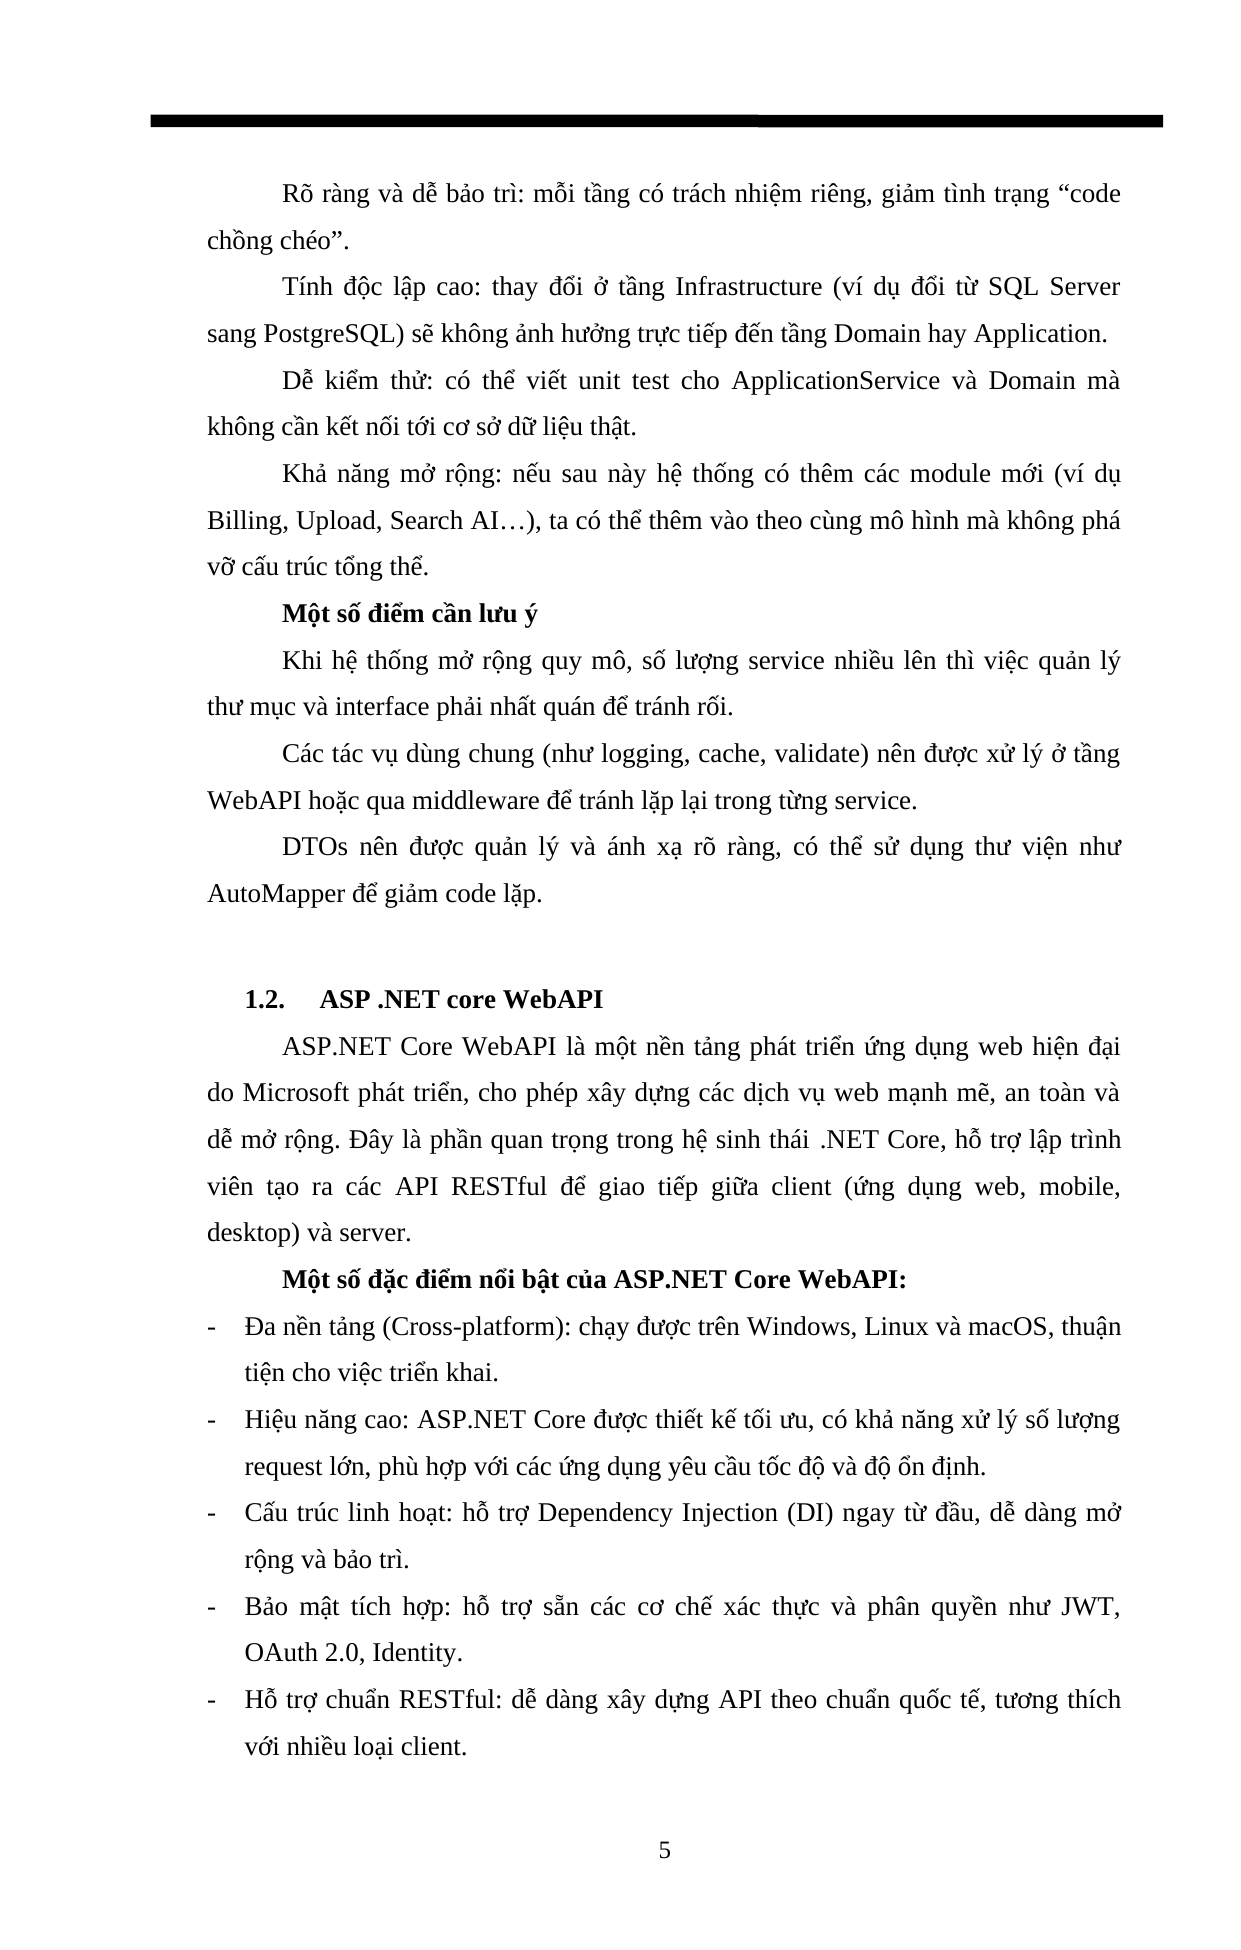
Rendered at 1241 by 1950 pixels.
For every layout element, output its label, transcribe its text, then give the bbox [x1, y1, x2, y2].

text Một số đặc điểm nổi bật của ASP.NET Core WebAPI: [207, 1263, 1122, 1294]
text Rõ ràng và dễ bảo trì: mỗi tầng có trách nhiệm riêng, giảm tình trạng “code chồng chéo”. [207, 177, 1122, 255]
text Dễ kiểm thử: có thể viết unit test cho ApplicationService và Domain mà không cần kết nối tới cơ sở dữ liệu thật. [207, 364, 1122, 442]
text Khi hệ thống mở rộng quy mô, số lượng service nhiều lên thì việc quản lý thư mục và interface phải nhất quán để tránh rối. [207, 644, 1122, 722]
text Khả năng mở rộng: nếu sau này hệ thống có thêm các module mới (ví dụ Billing, Upload, Search AI…), ta có thể thêm vào theo cùng mô hình mà không phá vỡ cấu trúc tổng thể. [207, 457, 1122, 582]
text Tính độc lập cao: thay đổi ở tầng Infrastructure (ví dụ đổi từ SQL Server sang PostgreSQL) sẽ không ảnh hưởng trực tiếp đến tầng Domain hay Application. [207, 271, 1122, 348]
text Các tác vụ dùng chung (như logging, cache, validate) nên được xử lý ở tầng WebAPI hoặc qua middleware để tránh lặp lại trong từng service. [207, 737, 1122, 815]
list Hỗ trợ chuẩn RESTful: dễ dàng xây dựng API theo chuẩn quốc tế, tương thích với nhiều loại client. [207, 1683, 1122, 1761]
list Bảo mật tích hợp: hỗ trợ sẵn các cơ chế xác thực và phân quyền như JWT, OAuth 2.0, Identity. [207, 1590, 1122, 1667]
text DTOs nên được quản lý và ánh xạ rõ ràng, có thể sử dụng thư viện như AutoMapper để giảm code lặp. [207, 831, 1122, 908]
list Cấu trúc linh hoạt: hỗ trợ Dependency Injection (DI) ngay từ đầu, dễ dàng mở rộng và bảo trì. [207, 1496, 1122, 1574]
list ASP .NET core WebAPI [244, 983, 1122, 1014]
list Hiệu năng cao: ASP.NET Core được thiết kế tối ưu, có khả năng xử lý số lượng request lớn, phù hợp với các ứng dụng yêu cầu tốc độ và độ ổn định. [207, 1403, 1122, 1481]
text ASP.NET Core WebAPI là một nền tảng phát triển ứng dụng web hiện đại do Microsoft phát triển, cho phép xây dựng các dịch vụ web mạnh mẽ, an toàn và dễ mở rộng. Đây là phần quan trọng trong hệ sinh thái .NET Core, hỗ trợ lập trình viên tạo ra các API RESTful để giao tiếp giữa client (ứng dụng web, mobile, desktop) và server. [207, 1030, 1122, 1247]
list Đa nền tảng (Cross-platform): chạy được trên Windows, Linux và macOS, thuận tiện cho việc triển khai. [207, 1310, 1122, 1387]
text Một số điểm cần lưu ý [207, 597, 1122, 628]
